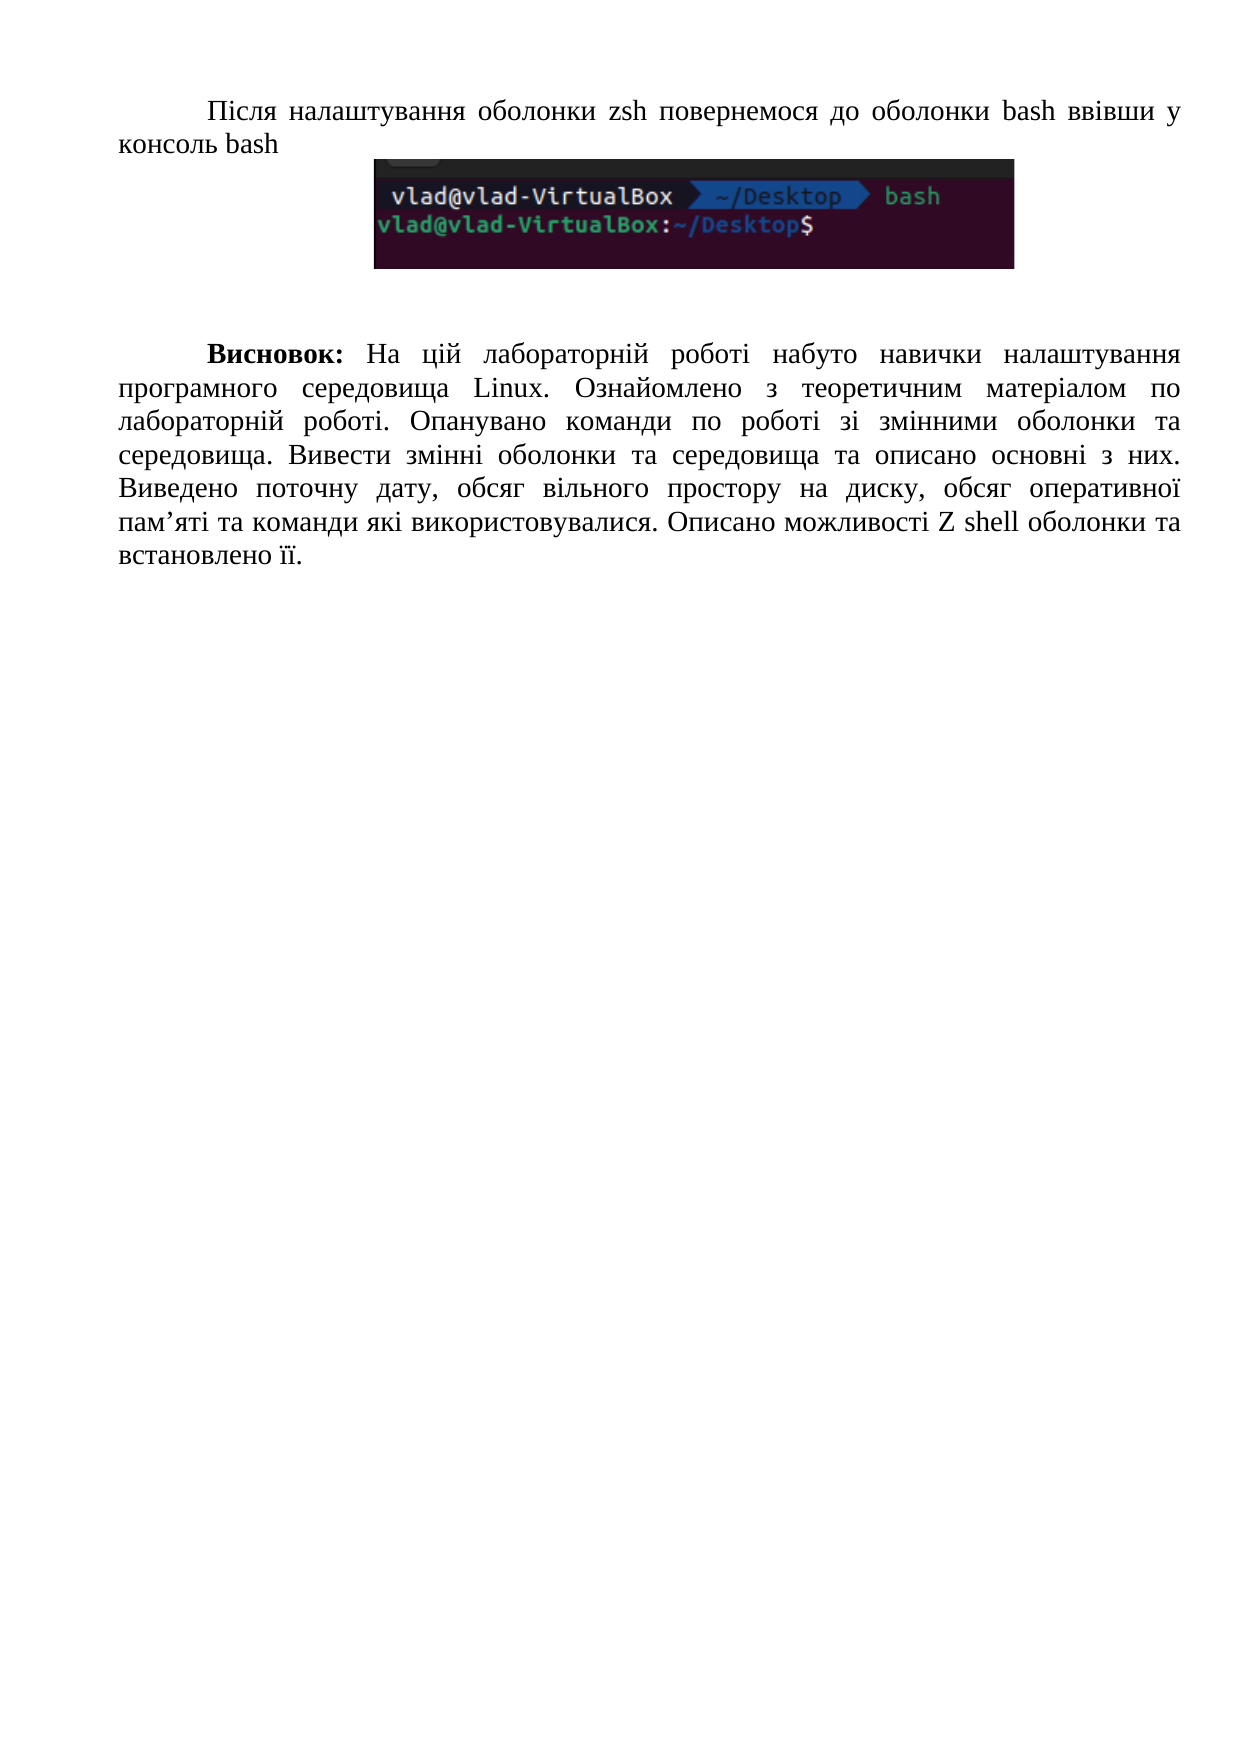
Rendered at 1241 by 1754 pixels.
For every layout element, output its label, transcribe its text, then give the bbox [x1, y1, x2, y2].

picture [373, 159, 1015, 269]
text Висновок: На цій лабораторній роботі набуто навички налаштування програмного середовища Linux. Ознайомлено з теоретичним матеріалом по лабораторній роботі. Опанувано команди по роботі зі змінними оболонки та середовища. Вивести змінні оболонки та середовища та описано основні з них. Виведено поточну дату, обсяг вільного простору на диску, обсяг оперативної пам’яті та команди які використовувалися. Описано можливості Z shell оболонки та встановлено її. [118, 336, 1181, 571]
text Після налаштування оболонки zsh повернемося до оболонки bash ввівши у консоль bash [118, 93, 1181, 160]
